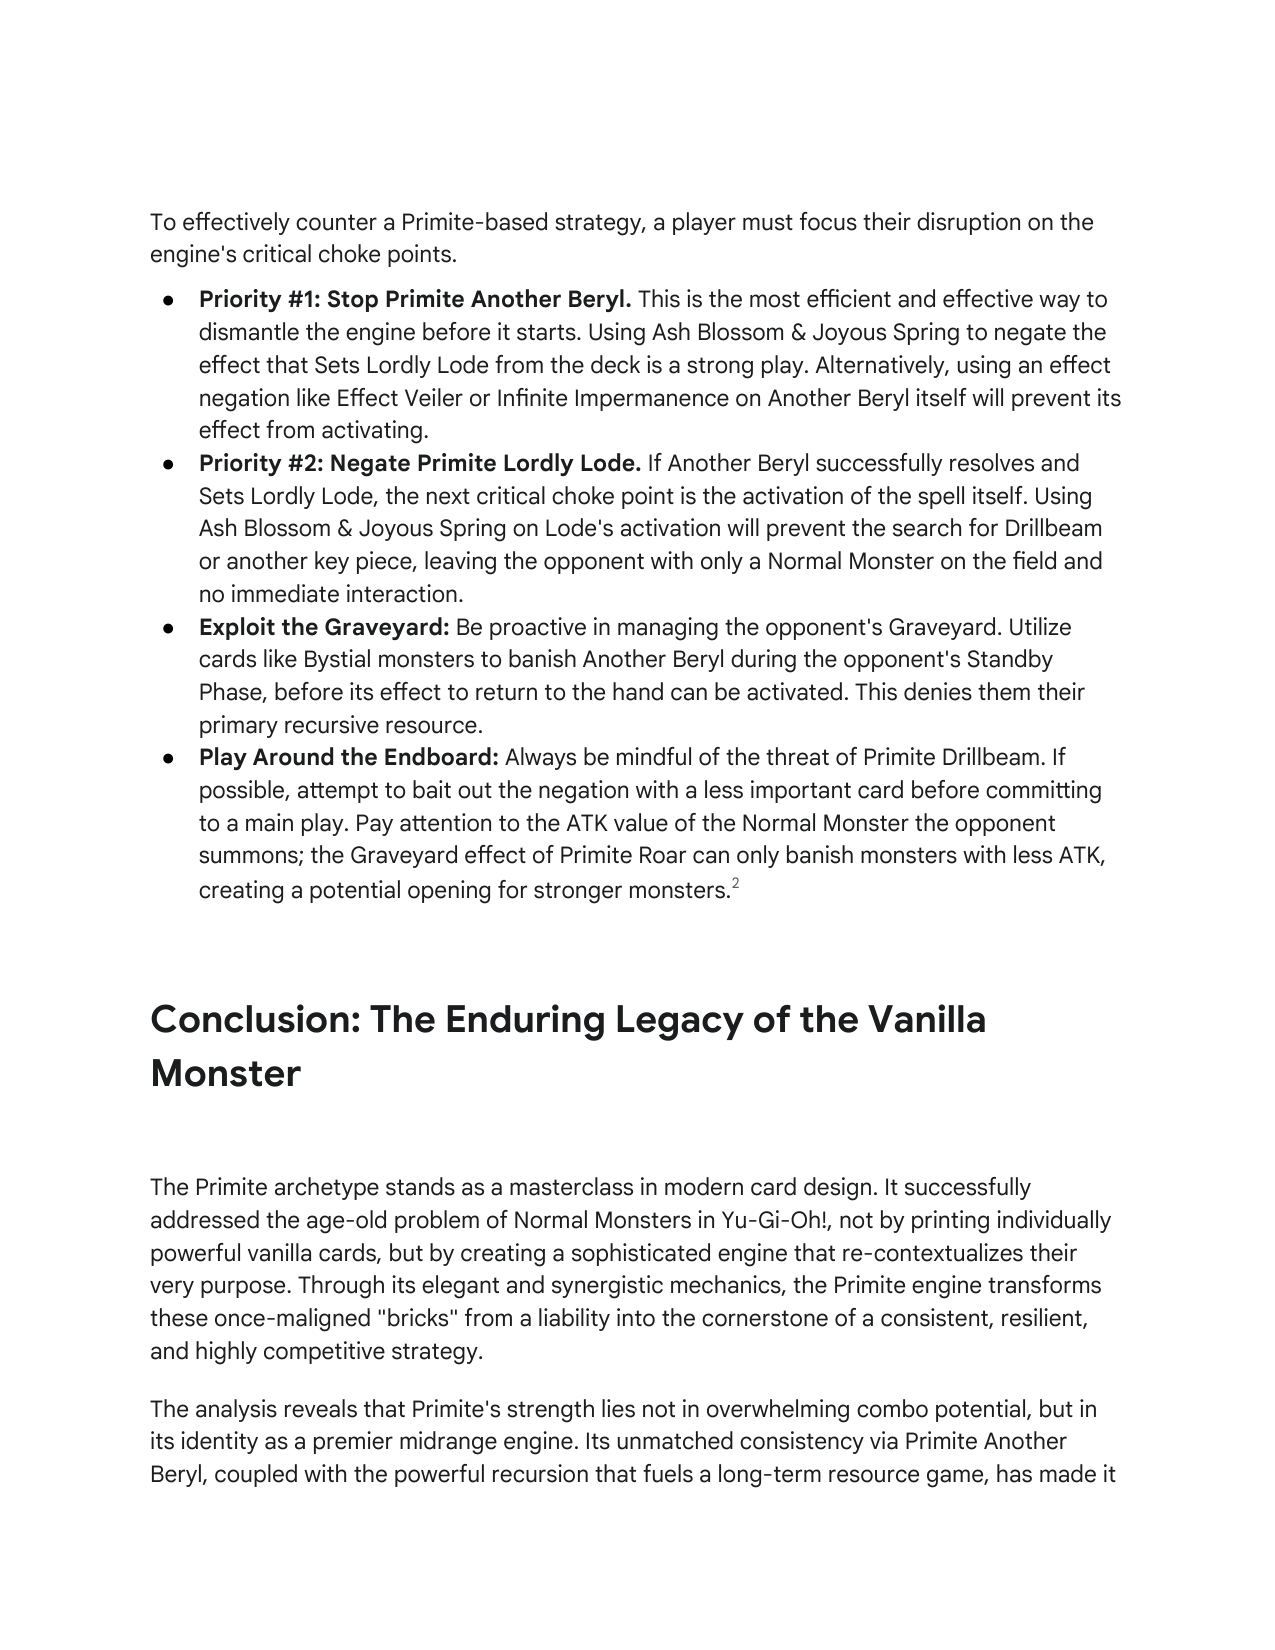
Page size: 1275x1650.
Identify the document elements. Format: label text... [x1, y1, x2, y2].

list Priority #2: Negate Primite Lordly Lode. If Another Beryl successfully resolves and Sets Lordly Lode, the next critical choke point is the activation of the spell itself. Using Ash Blossom & Joyous Spring on Lode's activation will prevent the search for Drillbeam or another key piece, leaving the opponent with only a Normal Monster on the field and no immediate interaction. [161, 449, 1125, 609]
list Exploit the Graveyard: Be proactive in managing the opponent's Graveyard. Utilize cards like Bystial monsters to banish Another Beryl during the opponent's Standby Phase, before its effect to return to the hand can be activated. This denies them their primary recursive resource. [161, 613, 1125, 739]
list Play Around the Endboard: Always be mindful of the threat of Primite Drillbeam. If possible, attempt to bait out the negation with a less important card before committing to a main play. Pay attention to the ATK value of the Normal Monster the opponent summons; the Graveyard effect of Primite Roar can only banish monsters with less ATK, creating a potential opening for stronger monsters.2 [161, 743, 1125, 906]
list Priority #1: Stop Primite Another Beryl. This is the most efficient and effective way to dismantle the engine before it starts. Using Ash Blossom & Joyous Spring to negate the effect that Sets Lordly Lode from the deck is a strong play. Alternatively, using an effect negation like Effect Veiler or Infinite Impermanence on Another Beryl itself will prevent its effect from activating. [161, 286, 1125, 445]
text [150, 1395, 1125, 1489]
text To effectively counter a Primite-based strategy, a player must focus their disruption on the engine's critical choke points. [150, 208, 1125, 269]
text The Primite archetype stands as a masterclass in modern card design. It successfully addressed the age-old problem of Normal Monsters in Yu-Gi-Oh!, not by printing individually powerful vanilla cards, but by creating a sophisticated engine that re-contextualizes their very purpose. Through its elegant and synergistic mechanics, the Primite engine transforms these once-maligned "bricks" from a liability into the cornerstone of a consistent, resilient, and highly competitive strategy. [150, 1173, 1125, 1366]
subtitle Conclusion: The Enduring Legacy of the Vanilla Monster [150, 996, 1125, 1097]
